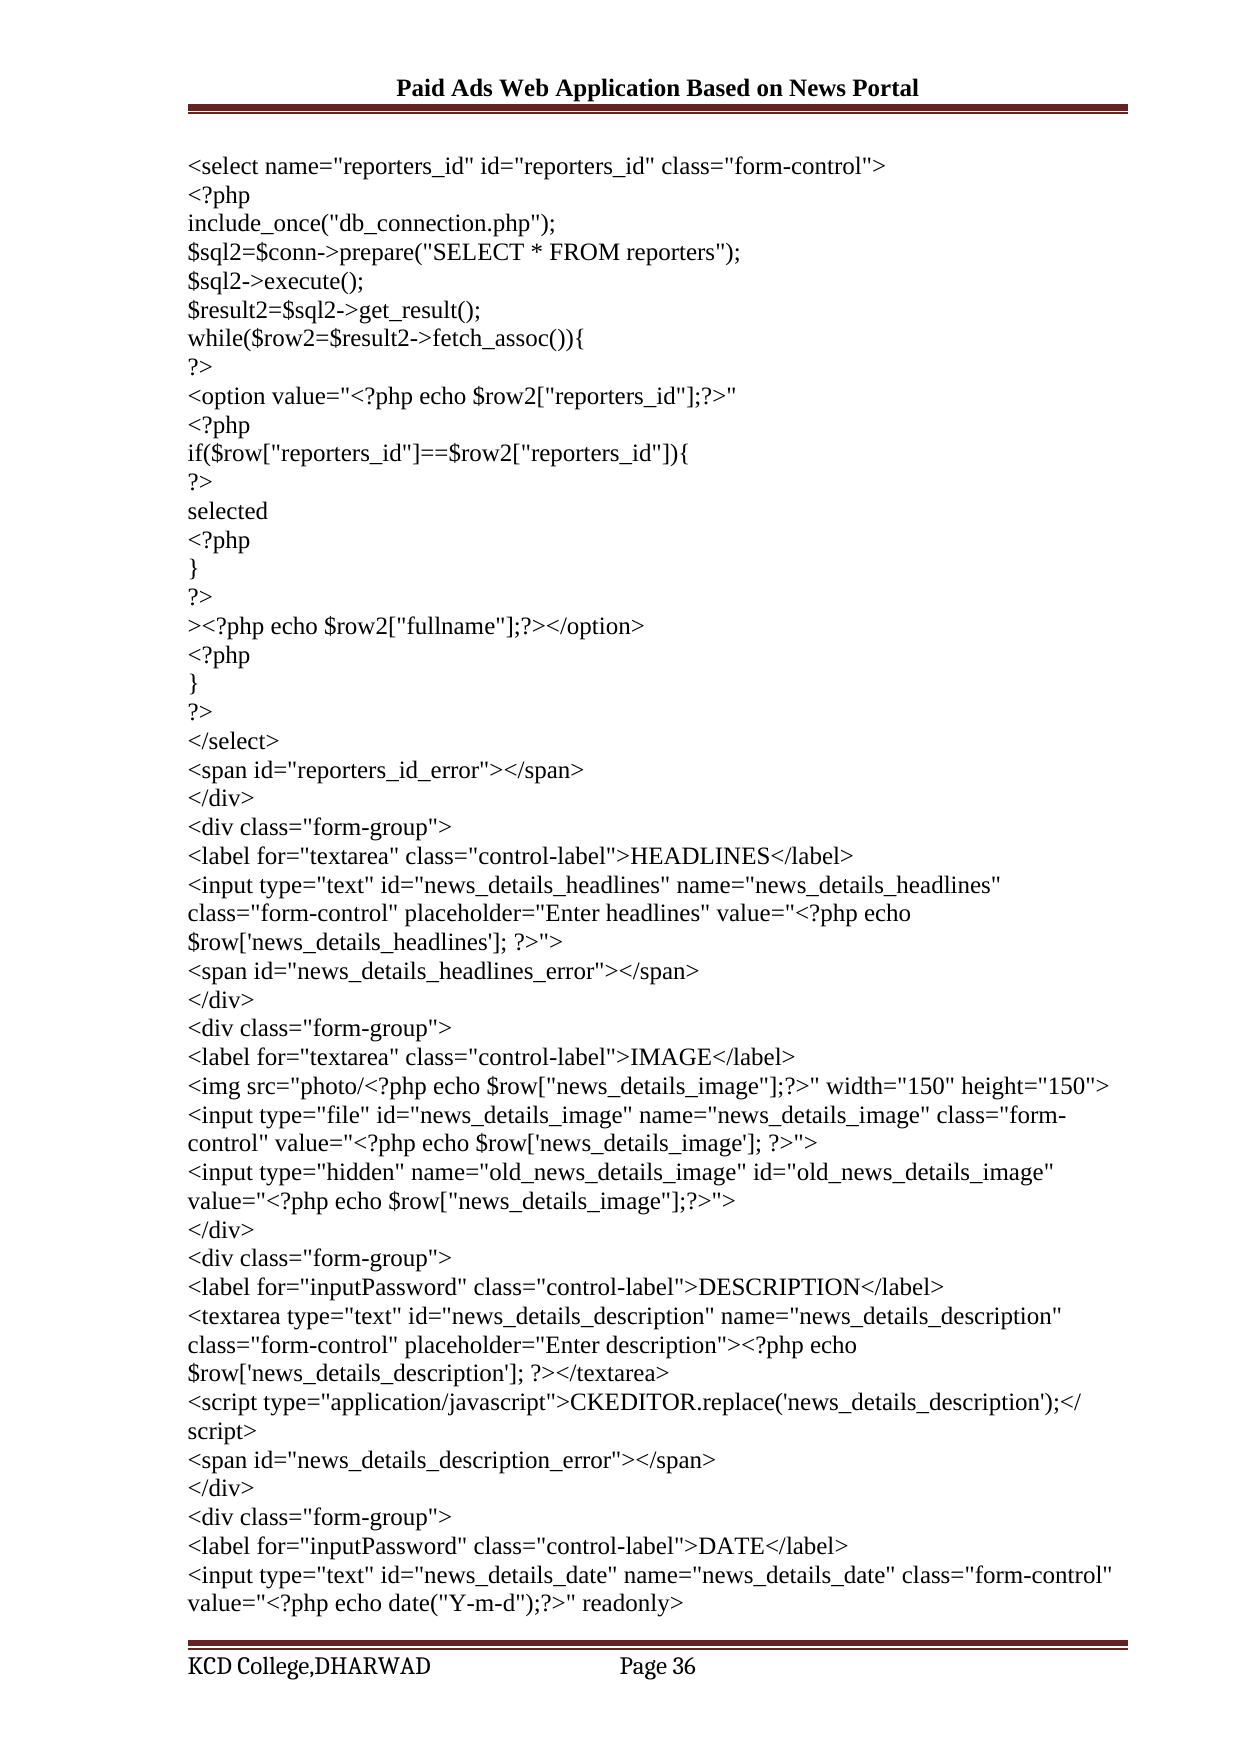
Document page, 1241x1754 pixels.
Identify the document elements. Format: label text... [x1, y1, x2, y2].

text $result2=$sql2->get_result(); [187, 295, 1128, 323]
text if($row["reporters_id"]==$row2["reporters_id"]){ [187, 438, 1128, 467]
text <div class="form-group"> [187, 1243, 1128, 1272]
text <script type="application/javascript">CKEDITOR.replace('news_details_description');</script> [187, 1387, 1128, 1445]
text </div> [187, 1473, 1128, 1502]
text <textarea type="text" id="news_details_description" name="news_details_description" class="form-control" placeholder="Enter description"><?php echo $row['news_details_description']; ?></textarea> [187, 1301, 1128, 1387]
text while($row2=$result2->fetch_assoc()){ [187, 323, 1128, 352]
text <label for="inputPassword" class="control-label">DESCRIPTION</label> [187, 1272, 1128, 1301]
text ?> [187, 467, 1128, 496]
text } [187, 553, 1128, 582]
text <input type="text" id="news_details_date" name="news_details_date" class="form-control" value="<?php echo date("Y-m-d");?>" readonly> [187, 1560, 1128, 1617]
text <?php [187, 640, 1128, 668]
text $sql2->execute(); [187, 266, 1128, 295]
text <label for="inputPassword" class="control-label">DATE</label> [187, 1531, 1128, 1560]
text ><?php echo $row2["fullname"];?></option> [187, 611, 1128, 640]
text <label for="textarea" class="control-label">IMAGE</label> [187, 1042, 1128, 1071]
text <span id="reporters_id_error"></span> [187, 755, 1128, 783]
text ?> [187, 697, 1128, 726]
text </div> [187, 783, 1128, 812]
text <?php [187, 525, 1128, 553]
text include_once("db_connection.php"); [187, 208, 1128, 237]
text <div class="form-group"> [187, 1502, 1128, 1531]
text } [187, 668, 1128, 697]
text </select> [187, 726, 1128, 755]
text </div> [187, 1215, 1128, 1243]
text <div class="form-group"> [187, 1013, 1128, 1042]
text <?php [187, 410, 1128, 438]
text <img src="photo/<?php echo $row["news_details_image"];?>" width="150" height="150"> [187, 1071, 1128, 1100]
text <label for="textarea" class="control-label">HEADLINES</label> [187, 841, 1128, 870]
text </div> [187, 985, 1128, 1013]
text <option value="<?php echo $row2["reporters_id"];?>" [187, 381, 1128, 410]
text <div class="form-group"> [187, 812, 1128, 841]
text <select name="reporters_id" id="reporters_id" class="form-control"> [187, 151, 1128, 180]
text ?> [187, 352, 1128, 381]
text $sql2=$conn->prepare("SELECT * FROM reporters"); [187, 237, 1128, 266]
text <span id="news_details_description_error"></span> [187, 1445, 1128, 1473]
text selected [187, 496, 1128, 525]
text <input type="hidden" name="old_news_details_image" id="old_news_details_image" value="<?php echo $row["news_details_image"];?>"> [187, 1157, 1128, 1215]
text <?php [187, 180, 1128, 208]
text ?> [187, 582, 1128, 611]
text <span id="news_details_headlines_error"></span> [187, 956, 1128, 985]
text <input type="text" id="news_details_headlines" name="news_details_headlines" class="form-control" placeholder="Enter headlines" value="<?php echo $row['news_details_headlines']; ?>"> [187, 870, 1128, 956]
text <input type="file" id="news_details_image" name="news_details_image" class="form-control" value="<?php echo $row['news_details_image']; ?>"> [187, 1100, 1128, 1157]
